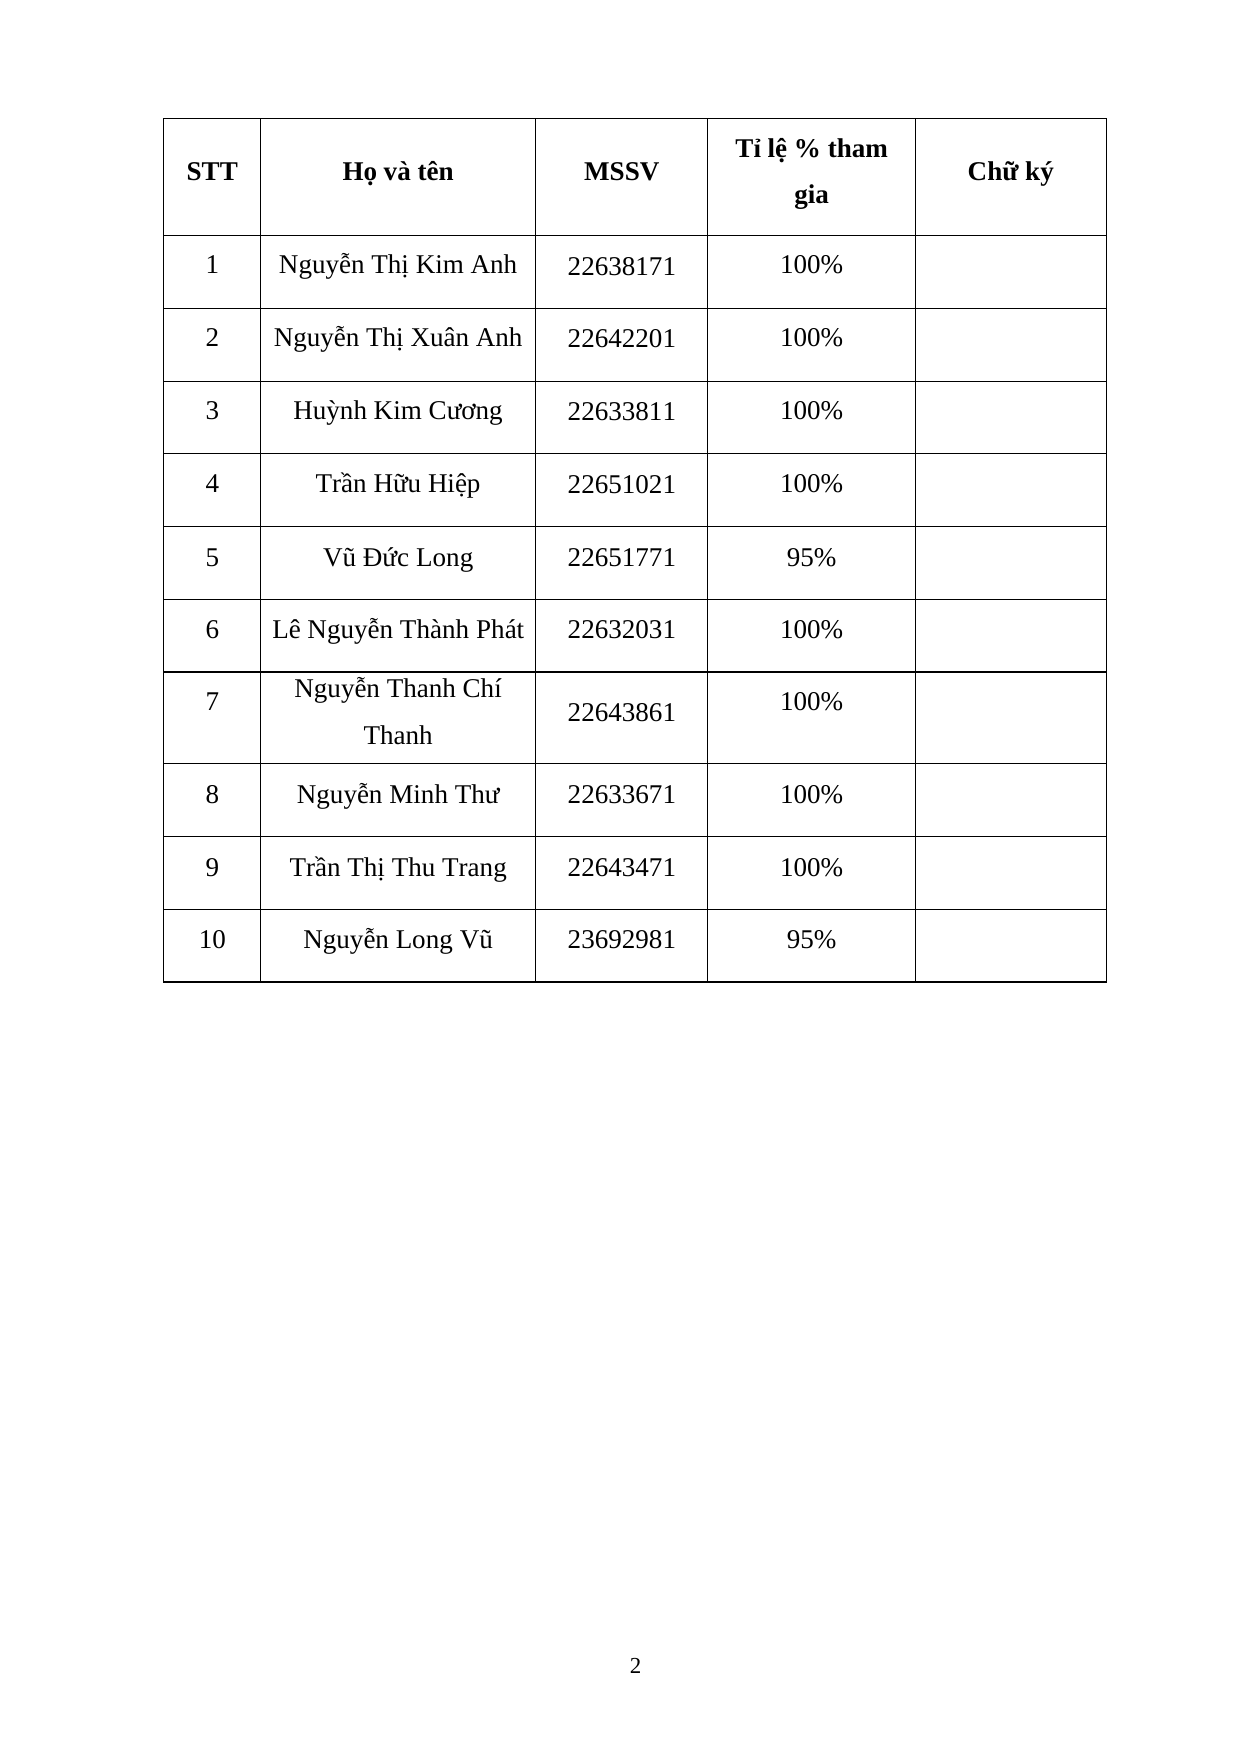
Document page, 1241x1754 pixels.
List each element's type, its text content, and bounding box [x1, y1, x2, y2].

table_cell [916, 527, 1106, 599]
table_cell 22642201 [536, 309, 707, 381]
table_cell 4 [164, 454, 260, 526]
table_cell 10 [164, 910, 260, 981]
table_cell Nguyễn Thanh Chí Thanh [261, 673, 535, 763]
table_header STT [164, 119, 260, 235]
table_cell 95% [708, 910, 915, 981]
table_cell 100% [708, 454, 915, 526]
table_cell Nguyễn Minh Thư [261, 764, 535, 836]
table_cell Trần Hữu Hiệp [261, 454, 535, 526]
table_cell 5 [164, 527, 260, 599]
table_header Tỉ lệ % tham gia [708, 119, 915, 235]
table_cell 1 [164, 236, 260, 308]
table_cell 6 [164, 600, 260, 671]
table_cell [916, 673, 1106, 763]
table_cell [916, 837, 1106, 909]
table_cell 22643861 [536, 673, 707, 763]
table_cell 100% [708, 673, 915, 763]
table_cell Huỳnh Kim Cương [261, 382, 535, 453]
table_cell Nguyễn Thị Kim Anh [261, 236, 535, 308]
table_cell [916, 236, 1106, 308]
table_header Chữ ký [916, 119, 1106, 235]
table_header Họ và tên [261, 119, 535, 235]
table_cell Vũ Đức Long [261, 527, 535, 599]
table_cell [916, 382, 1106, 453]
table_cell 2 [164, 309, 260, 381]
table_cell Lê Nguyễn Thành Phát [261, 600, 535, 671]
table_cell 100% [708, 309, 915, 381]
table_cell 100% [708, 382, 915, 453]
table_cell 8 [164, 764, 260, 836]
table_cell 100% [708, 600, 915, 671]
table_cell Nguyễn Thị Xuân Anh [261, 309, 535, 381]
table_cell 9 [164, 837, 260, 909]
table_cell 95% [708, 527, 915, 599]
table_cell [916, 309, 1106, 381]
table_header MSSV [536, 119, 707, 235]
table_cell 22651771 [536, 527, 707, 599]
table_cell 23692981 [536, 910, 707, 981]
table_cell [916, 600, 1106, 671]
table_cell [916, 764, 1106, 836]
table_cell [916, 910, 1106, 981]
table_cell 22632031 [536, 600, 707, 671]
table_cell Trần Thị Thu Trang [261, 837, 535, 909]
table_cell 100% [708, 236, 915, 308]
table_cell 22651021 [536, 454, 707, 526]
table_cell 22633671 [536, 764, 707, 836]
table_cell 100% [708, 764, 915, 836]
table_cell [916, 454, 1106, 526]
table_cell Nguyễn Long Vũ [261, 910, 535, 981]
table_cell 22643471 [536, 837, 707, 909]
table_cell 100% [708, 837, 915, 909]
table_cell 22633811 [536, 382, 707, 453]
table_cell 3 [164, 382, 260, 453]
table_cell 22638171 [536, 236, 707, 308]
table_cell 7 [164, 673, 260, 763]
